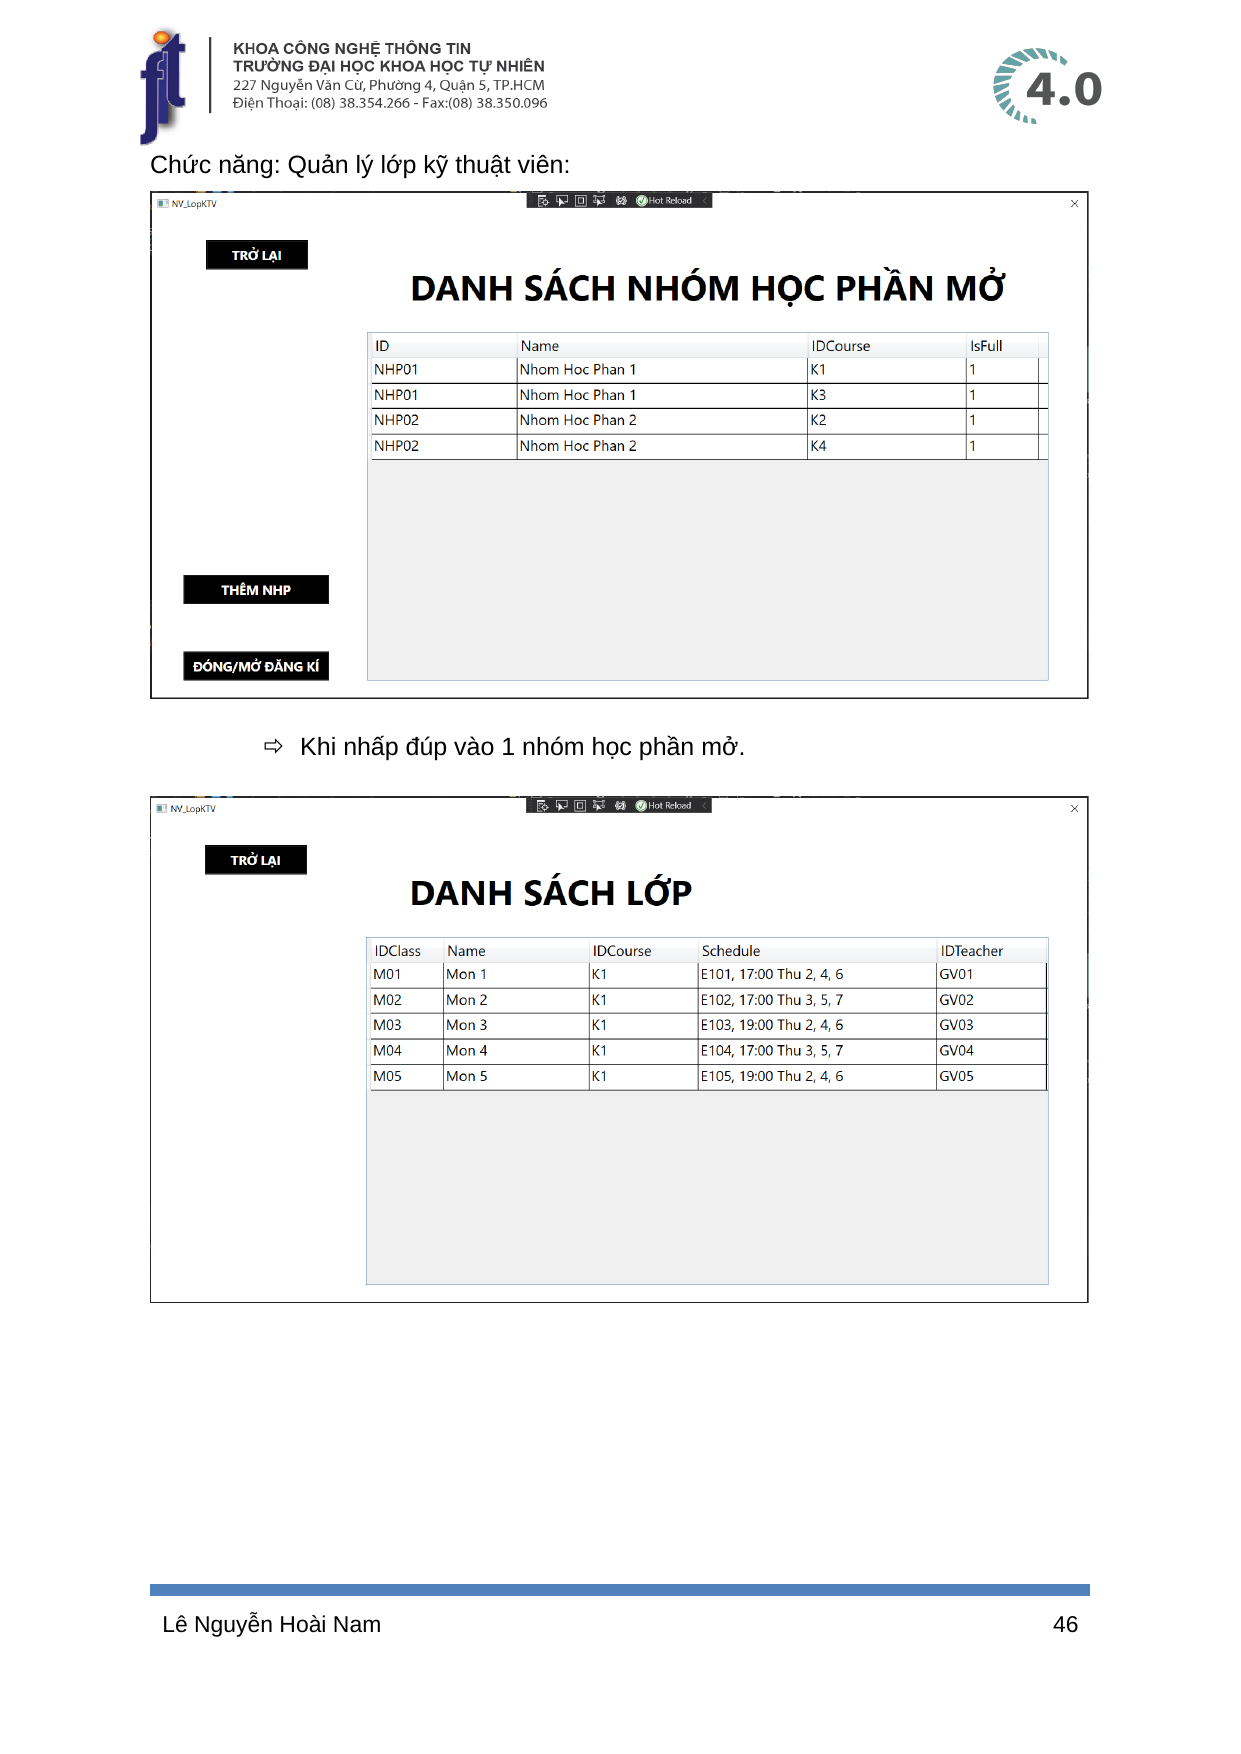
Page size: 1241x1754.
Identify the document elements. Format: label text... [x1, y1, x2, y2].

list Khi nhấp đúp vào 1 nhóm học phần mở. [262, 732, 1090, 761]
picture [150, 796, 1089, 1303]
picture [117, 21, 580, 167]
picture [150, 191, 1089, 699]
picture [985, 41, 1108, 127]
